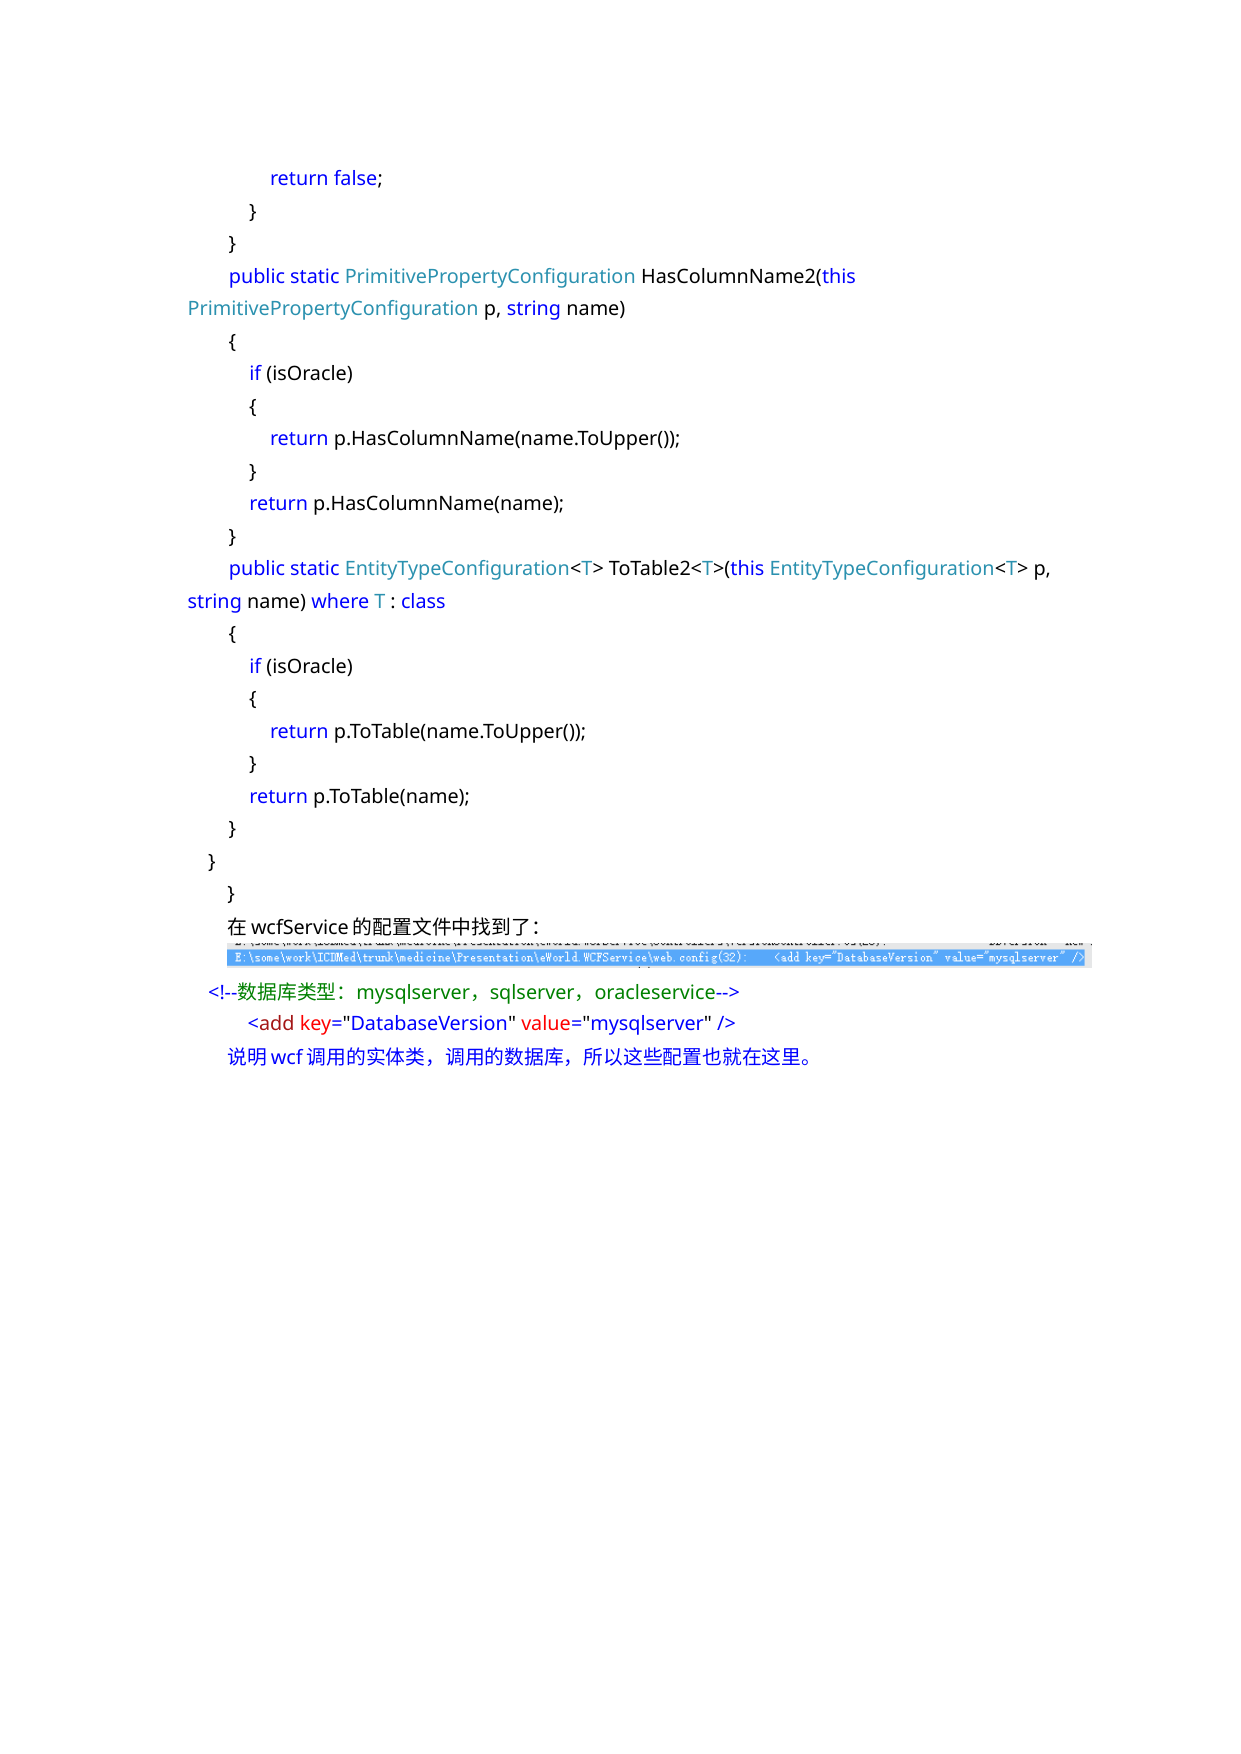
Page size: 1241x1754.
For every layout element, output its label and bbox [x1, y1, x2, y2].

picture [227, 943, 1092, 968]
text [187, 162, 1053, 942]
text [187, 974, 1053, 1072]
